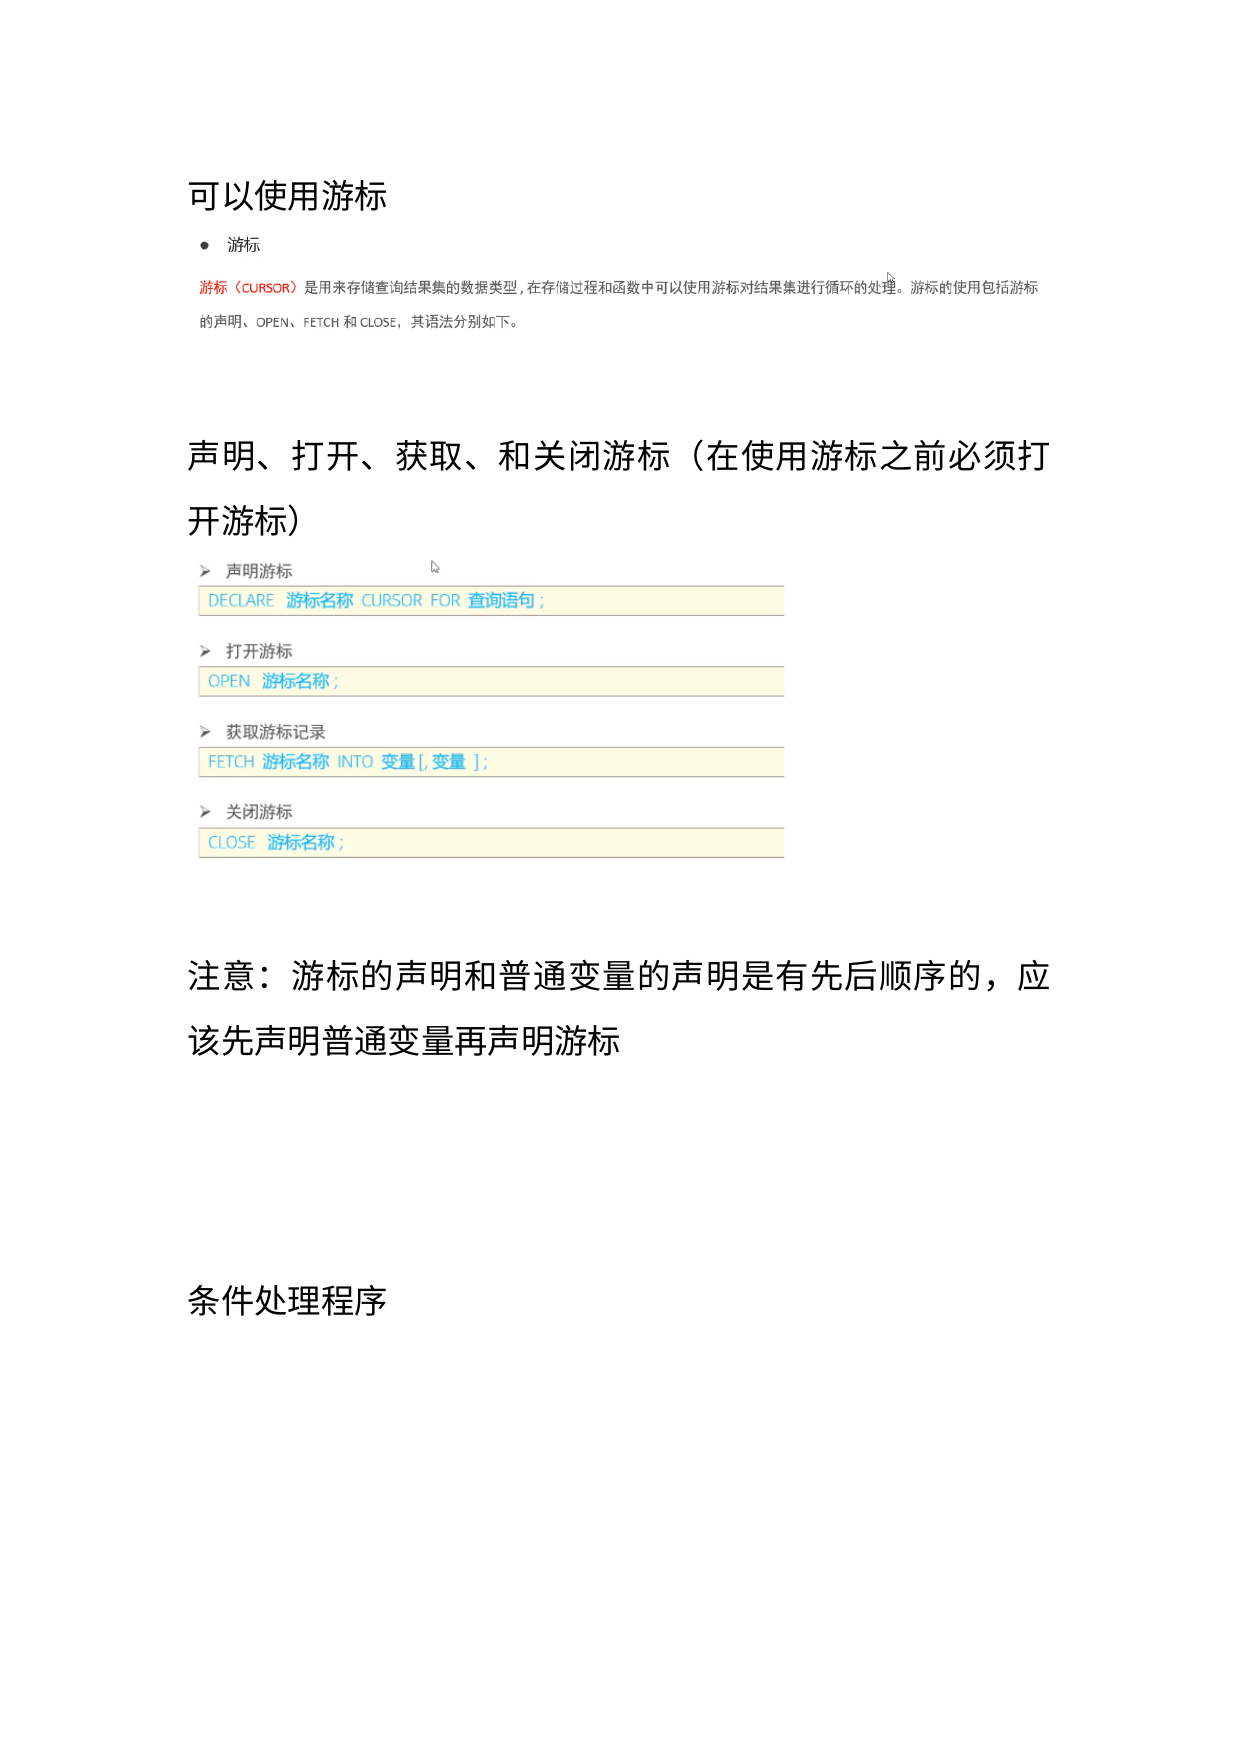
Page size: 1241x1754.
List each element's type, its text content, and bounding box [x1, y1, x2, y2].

text 声明、打开、获取、和关闭游标（在使用游标之前必须打开游标） [187, 422, 1053, 552]
text 条件处理程序 [187, 1267, 1053, 1332]
text 注意：游标的声明和普通变量的声明是有先后顺序的，应该先声明普通变量再声明游标 [187, 942, 1053, 1072]
picture [187, 227, 1053, 337]
text 可以使用游标 [187, 162, 1053, 227]
picture [187, 552, 785, 859]
